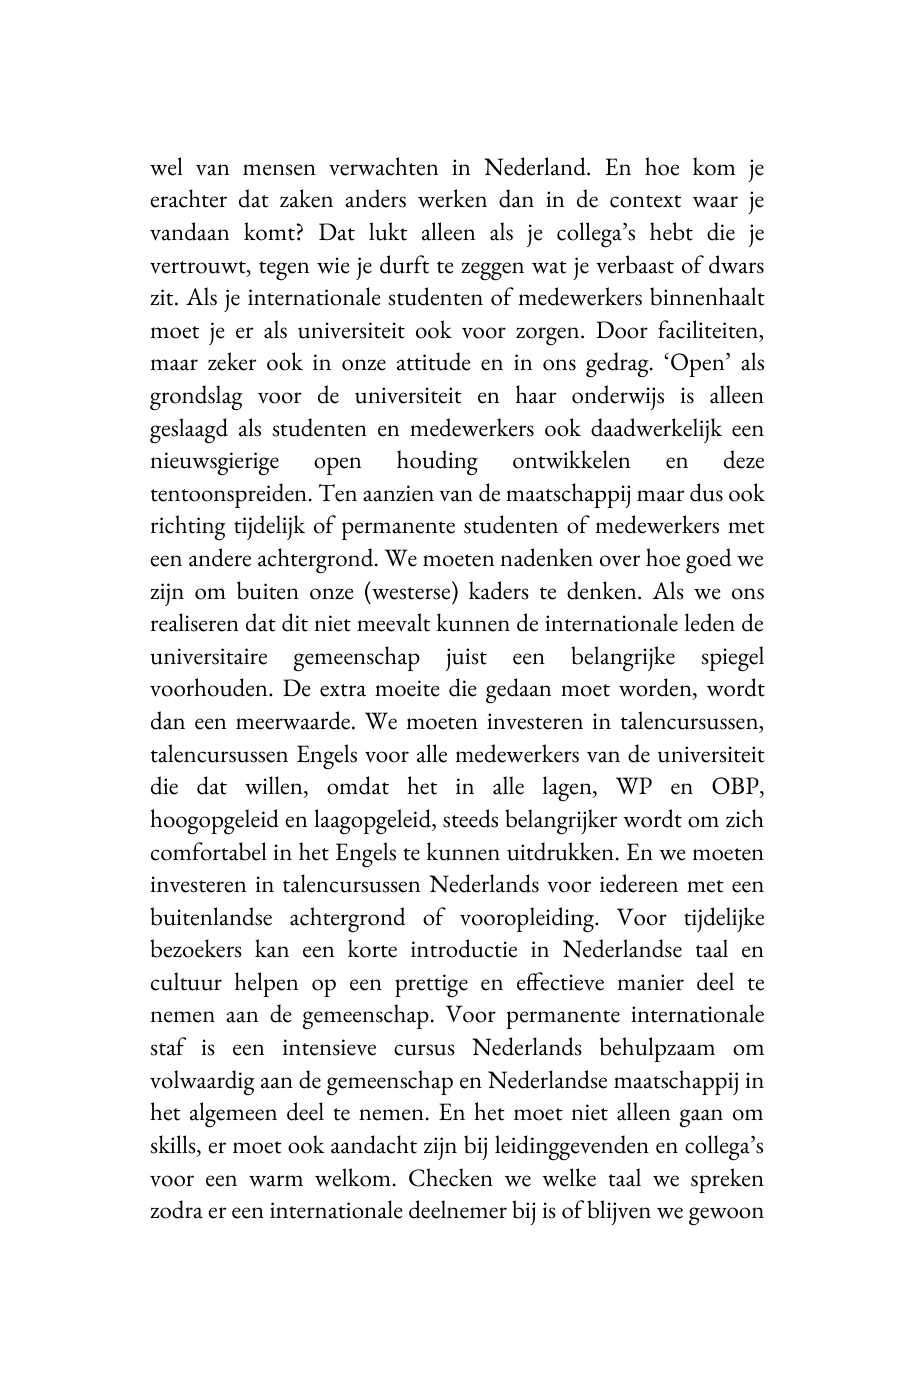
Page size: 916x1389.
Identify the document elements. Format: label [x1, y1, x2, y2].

text [150, 150, 766, 1226]
